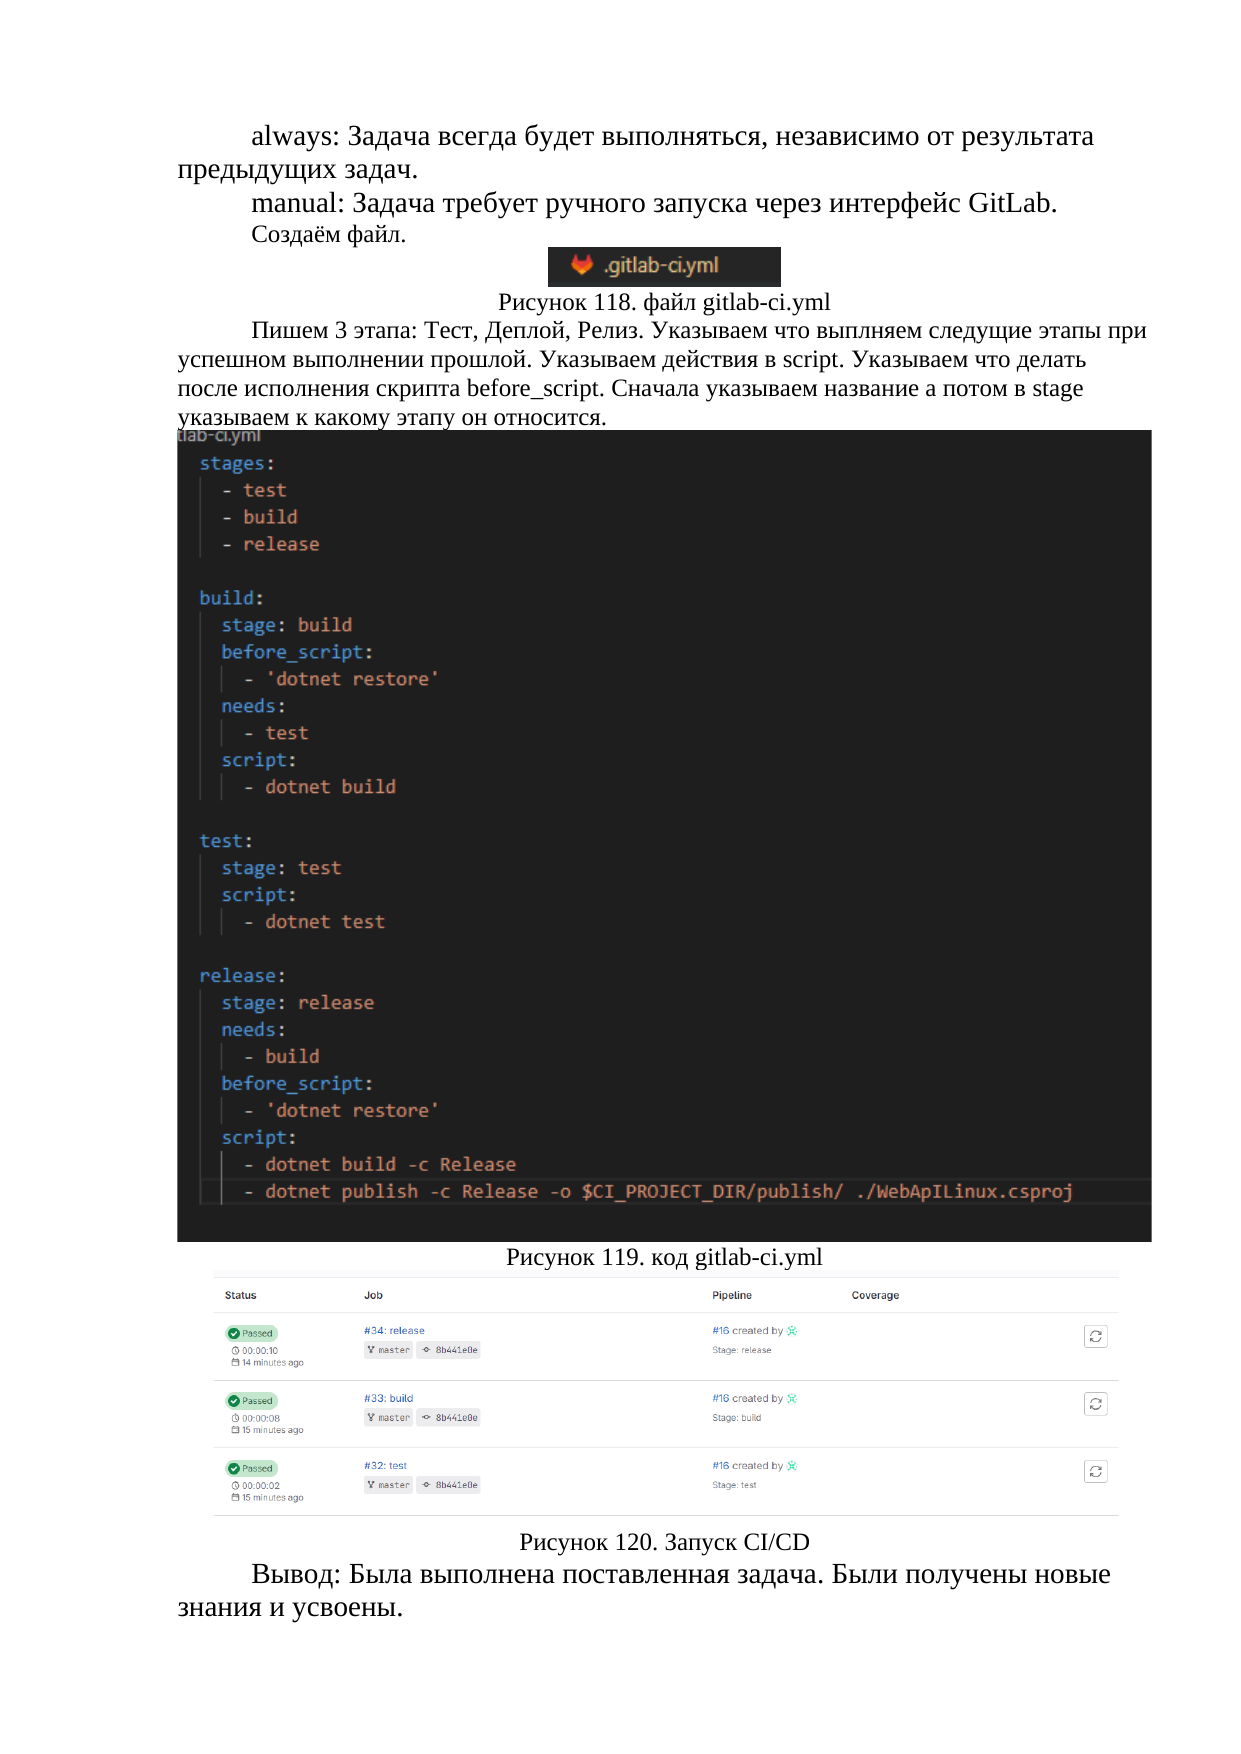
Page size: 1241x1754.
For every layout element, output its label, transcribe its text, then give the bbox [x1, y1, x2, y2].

text Рисунок 118. файл gitlab-ci.yml [177, 287, 1152, 315]
picture [177, 1270, 1152, 1527]
text Вывод: Была выполнена поставленная задача. Были получены новые знания и усвоены. [177, 1556, 1152, 1623]
text Создаём файл. [177, 219, 1152, 247]
text manual: Задача требует ручного запуска через интерфейс GitLab. [177, 185, 1152, 219]
text Рисунок 119. код gitlab-ci.yml [177, 1242, 1152, 1270]
text always: Задача всегда будет выполняться, независимо от результата предыдущих задач. [177, 118, 1152, 185]
text Рисунок 120. Запуск CI/CD [177, 1527, 1152, 1556]
text Пишем 3 этапа: Тест, Деплой, Релиз. Указываем что выплняем следущие этапы при успешном выполнении прошлой. Указываем действия в script. Указываем что делать после исполнения скрипта before_script. Сначала указываем название а потом в stage указываем к какому этапу он относится. [177, 315, 1152, 430]
picture [548, 247, 781, 287]
picture [177, 430, 1152, 1242]
